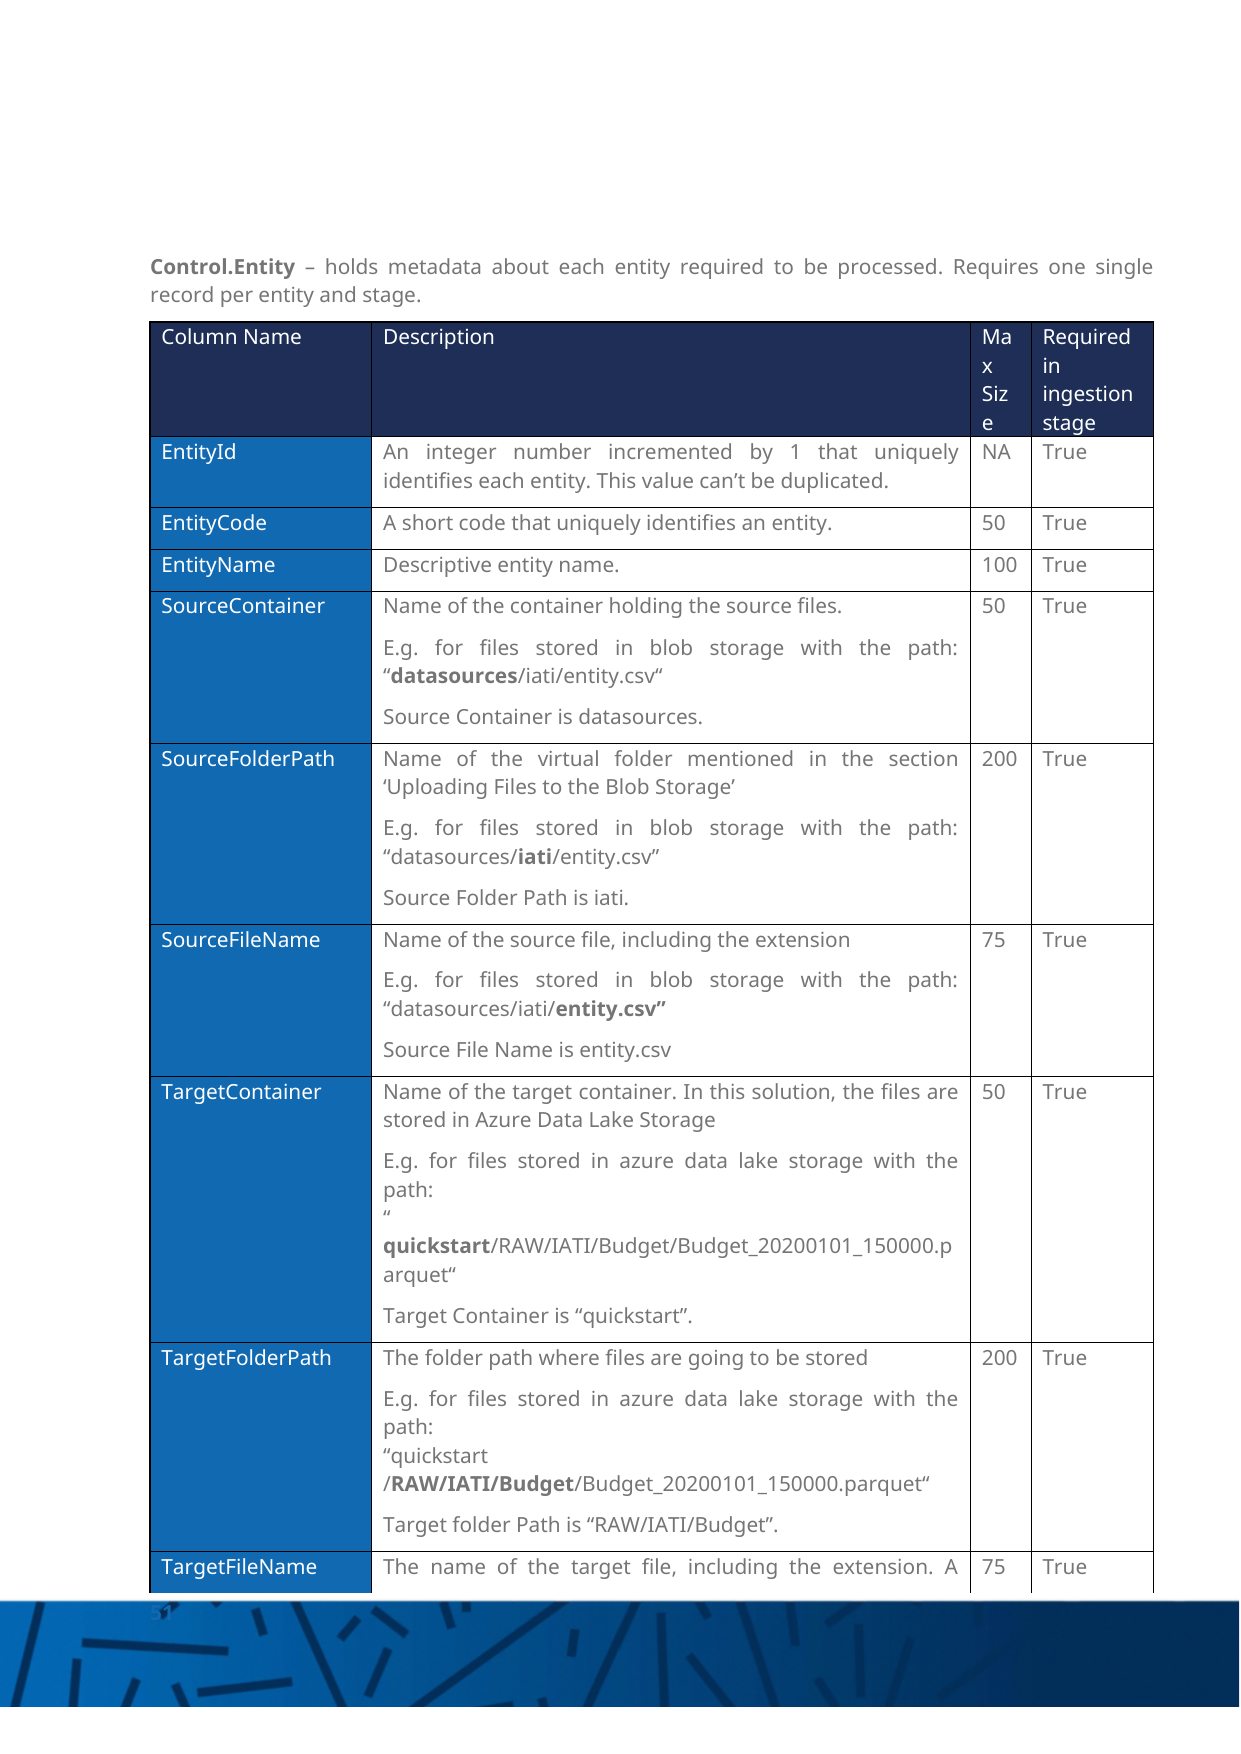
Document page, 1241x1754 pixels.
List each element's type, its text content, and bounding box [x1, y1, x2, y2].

table_cell 50 [971, 508, 1031, 549]
table_cell True [1032, 1552, 1153, 1593]
text Control.Entity – holds metadata about each entity required to be processed. Requires one single record per entity and stage. [150, 252, 1155, 309]
table_cell True [1032, 1077, 1153, 1342]
table_cell 100 [971, 550, 1031, 591]
table_cell An integer number incremented by 1 that uniquely identifies each entity. This value can’t be duplicated. [372, 437, 970, 507]
table_header Description [372, 323, 970, 436]
table_header Max Size [971, 323, 1031, 436]
table_cell 200 [971, 744, 1031, 924]
table_cell True [1032, 508, 1153, 549]
table_header Required in ingestion stage [1032, 323, 1153, 436]
table_cell SourceFolderPath [151, 744, 371, 924]
table_cell 50 [971, 1077, 1031, 1342]
table_cell SourceContainer [151, 592, 371, 743]
table_header Column Name [151, 323, 371, 436]
table_cell SourceFileName [151, 925, 371, 1076]
table_cell TargetFileName [151, 1552, 371, 1593]
table_cell Name of the virtual folder mentioned in the section ‘Uploading Files to the Blob Storage’ E.g. for files stored in blob storage with the path: “datasources/iati/entity.csv” Source Folder Path is iati. [372, 744, 970, 924]
table_cell True [1032, 550, 1153, 591]
table_cell Name of the container holding the source files. E.g. for files stored in blob storage with the path: “datasources/iati/entity.csv“ Source Container is datasources. [372, 592, 970, 743]
table_cell NA [971, 437, 1031, 507]
table_cell TargetContainer [151, 1077, 371, 1342]
table_cell 200 [971, 1343, 1031, 1551]
table_cell True [1032, 592, 1153, 743]
table_cell A short code that uniquely identifies an entity. [372, 508, 970, 549]
table_cell EntityCode [151, 508, 371, 549]
table_cell True [1032, 744, 1153, 924]
table_cell Name of the target container. In this solution, the files are stored in Azure Data Lake Storage E.g. for files stored in azure data lake storage with the path: “quickstart/RAW/IATI/Budget/Budget_20200101_150000.parquet“ Target Container is “quickstart”. [372, 1077, 970, 1342]
table_cell True [1032, 925, 1153, 1076]
table_cell The folder path where files are going to be stored E.g. for files stored in azure data lake storage with the path: “quickstart/RAW/IATI/Budget/Budget_20200101_150000.parquet“ Target folder Path is “RAW/IATI/Budget”. [372, 1343, 970, 1551]
table_cell Name of the source file, including the extension E.g. for files stored in blob storage with the path: “datasources/iati/entity.csv” Source File Name is entity.csv [372, 925, 970, 1076]
table_cell 75 [971, 1552, 1031, 1593]
table_cell True [1032, 437, 1153, 507]
table_cell 75 [971, 925, 1031, 1076]
table_cell 50 [971, 592, 1031, 743]
table_cell TargetFolderPath [151, 1343, 371, 1551]
table_cell EntityName [151, 550, 371, 591]
table_cell Descriptive entity name. [372, 550, 970, 591]
table_cell EntityId [151, 437, 371, 507]
table_cell True [1032, 1343, 1153, 1551]
picture [0, 1598, 1240, 1707]
